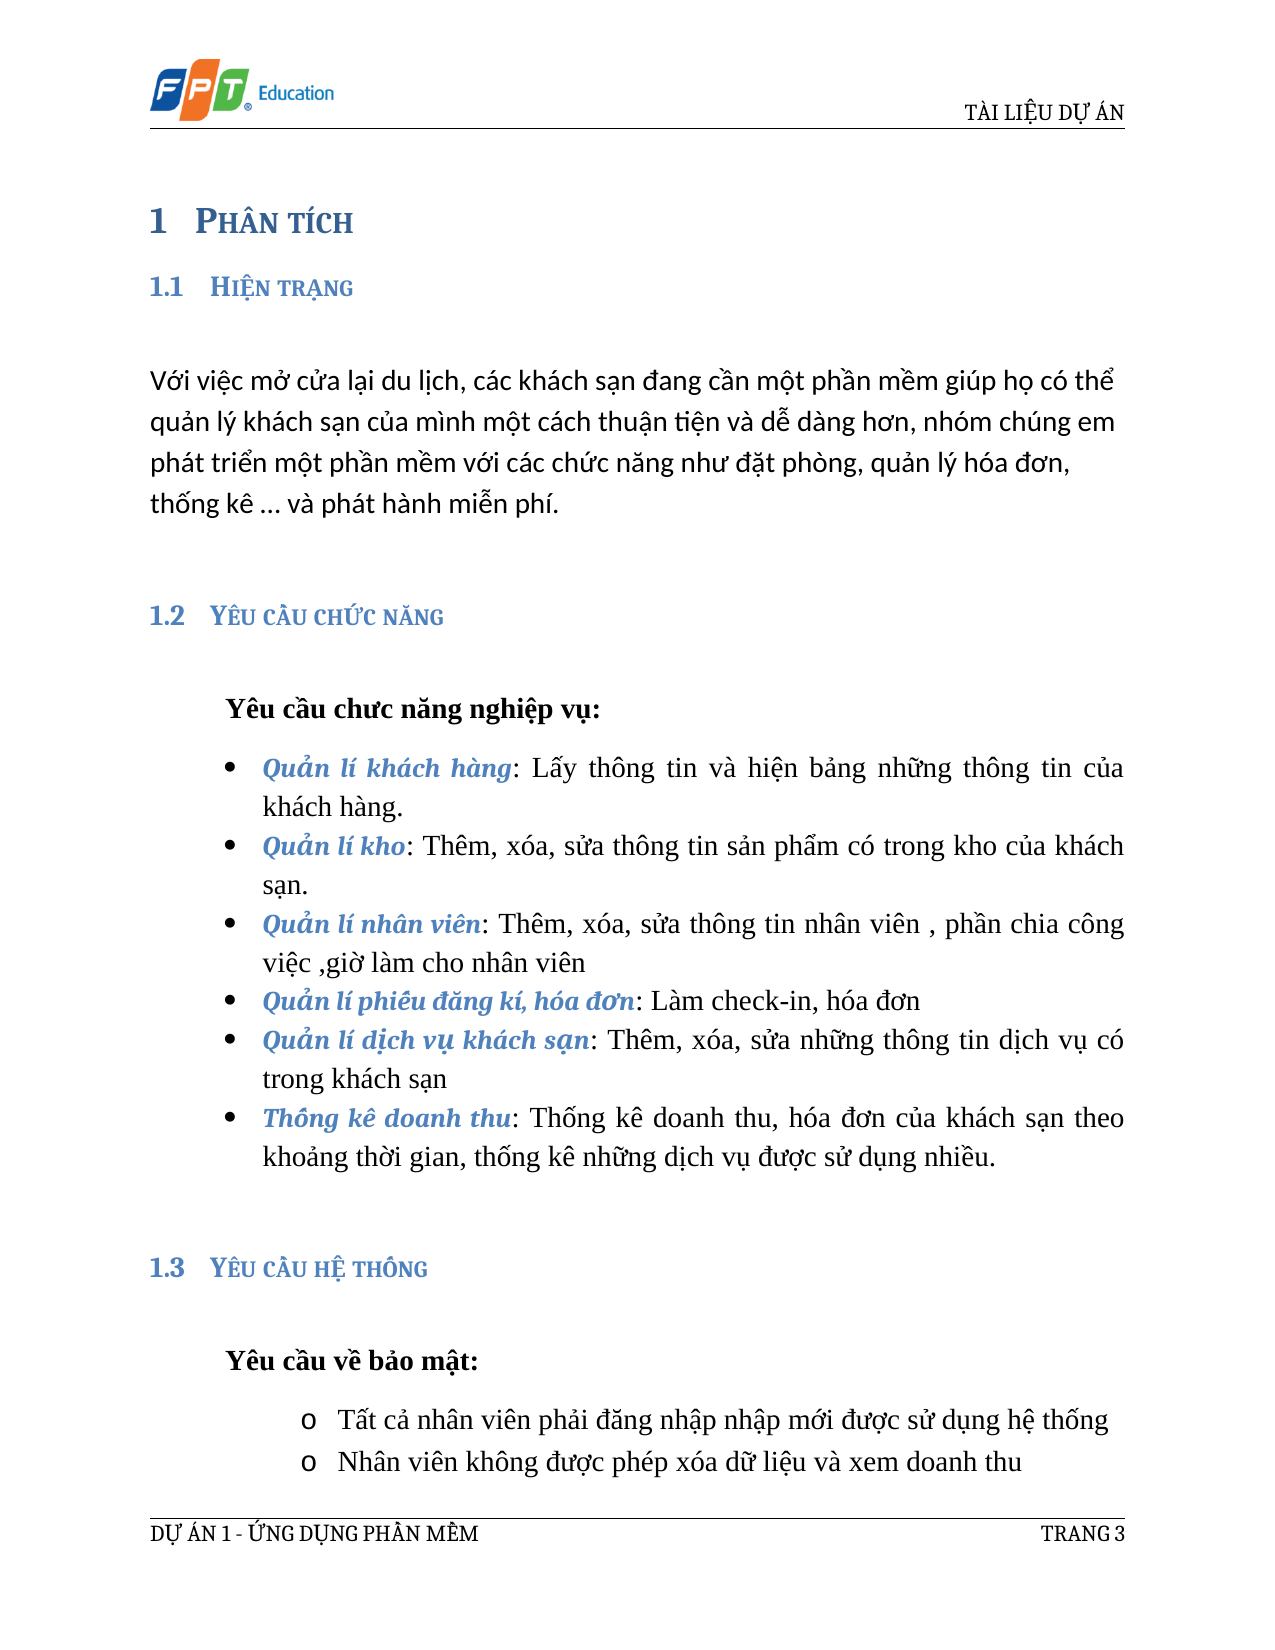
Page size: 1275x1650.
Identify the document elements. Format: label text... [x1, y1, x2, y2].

subtitle Yêu cầu chức năng [150, 599, 1125, 633]
list Nhân viên không được phép xóa dữ liệu và xem doanh thu [300, 1444, 1125, 1480]
text Với việc mở cửa lại du lịch, các khách sạn đang cần một phần mềm giúp họ có thể quản lý khách sạn của mình một cách thuận tiện và dễ dàng hơn, nhóm chúng em phát triển một phần mềm với các chức năng như đặt phòng, quản lý hóa đơn, thống kê … và phát hành miễn phí. [150, 362, 1125, 520]
list Quản lí khách hàng: Lấy thông tin và hiện bảng những thông tin của khách hàng. [225, 751, 1125, 823]
subtitle Yêu cầu hệ thống [150, 1252, 1125, 1285]
text Yêu cầu chưc năng nghiệp vụ: [225, 691, 1125, 725]
subtitle Hiện trạng [150, 270, 1125, 304]
list Tất cả nhân viên phải đăng nhập nhập mới được sử dụng hệ thống [300, 1402, 1125, 1438]
list Quản lí phiếu đăng kí, hóa đơn: Làm check-in, hóa đơn [225, 983, 1125, 1017]
list Thống kê doanh thu: Thống kê doanh thu, hóa đơn của khách sạn theo khoảng thời gian, thống kê những dịch vụ được sử dụng nhiều. [225, 1100, 1125, 1173]
list Quản lí kho: Thêm, xóa, sửa thông tin sản phẩm có trong kho của khách sạn. [225, 828, 1125, 901]
list Quản lí nhân viên: Thêm, xóa, sửa thông tin nhân viên , phần chia công việc ,giờ làm cho nhân viên [225, 906, 1125, 978]
subtitle Phân tích [150, 200, 1125, 243]
text Yêu cầu về bảo mật: [225, 1343, 1125, 1377]
list Quản lí dịch vụ khách sạn: Thêm, xóa, sửa những thông tin dịch vụ có trong khách sạn [225, 1022, 1125, 1095]
picture [150, 59, 336, 121]
